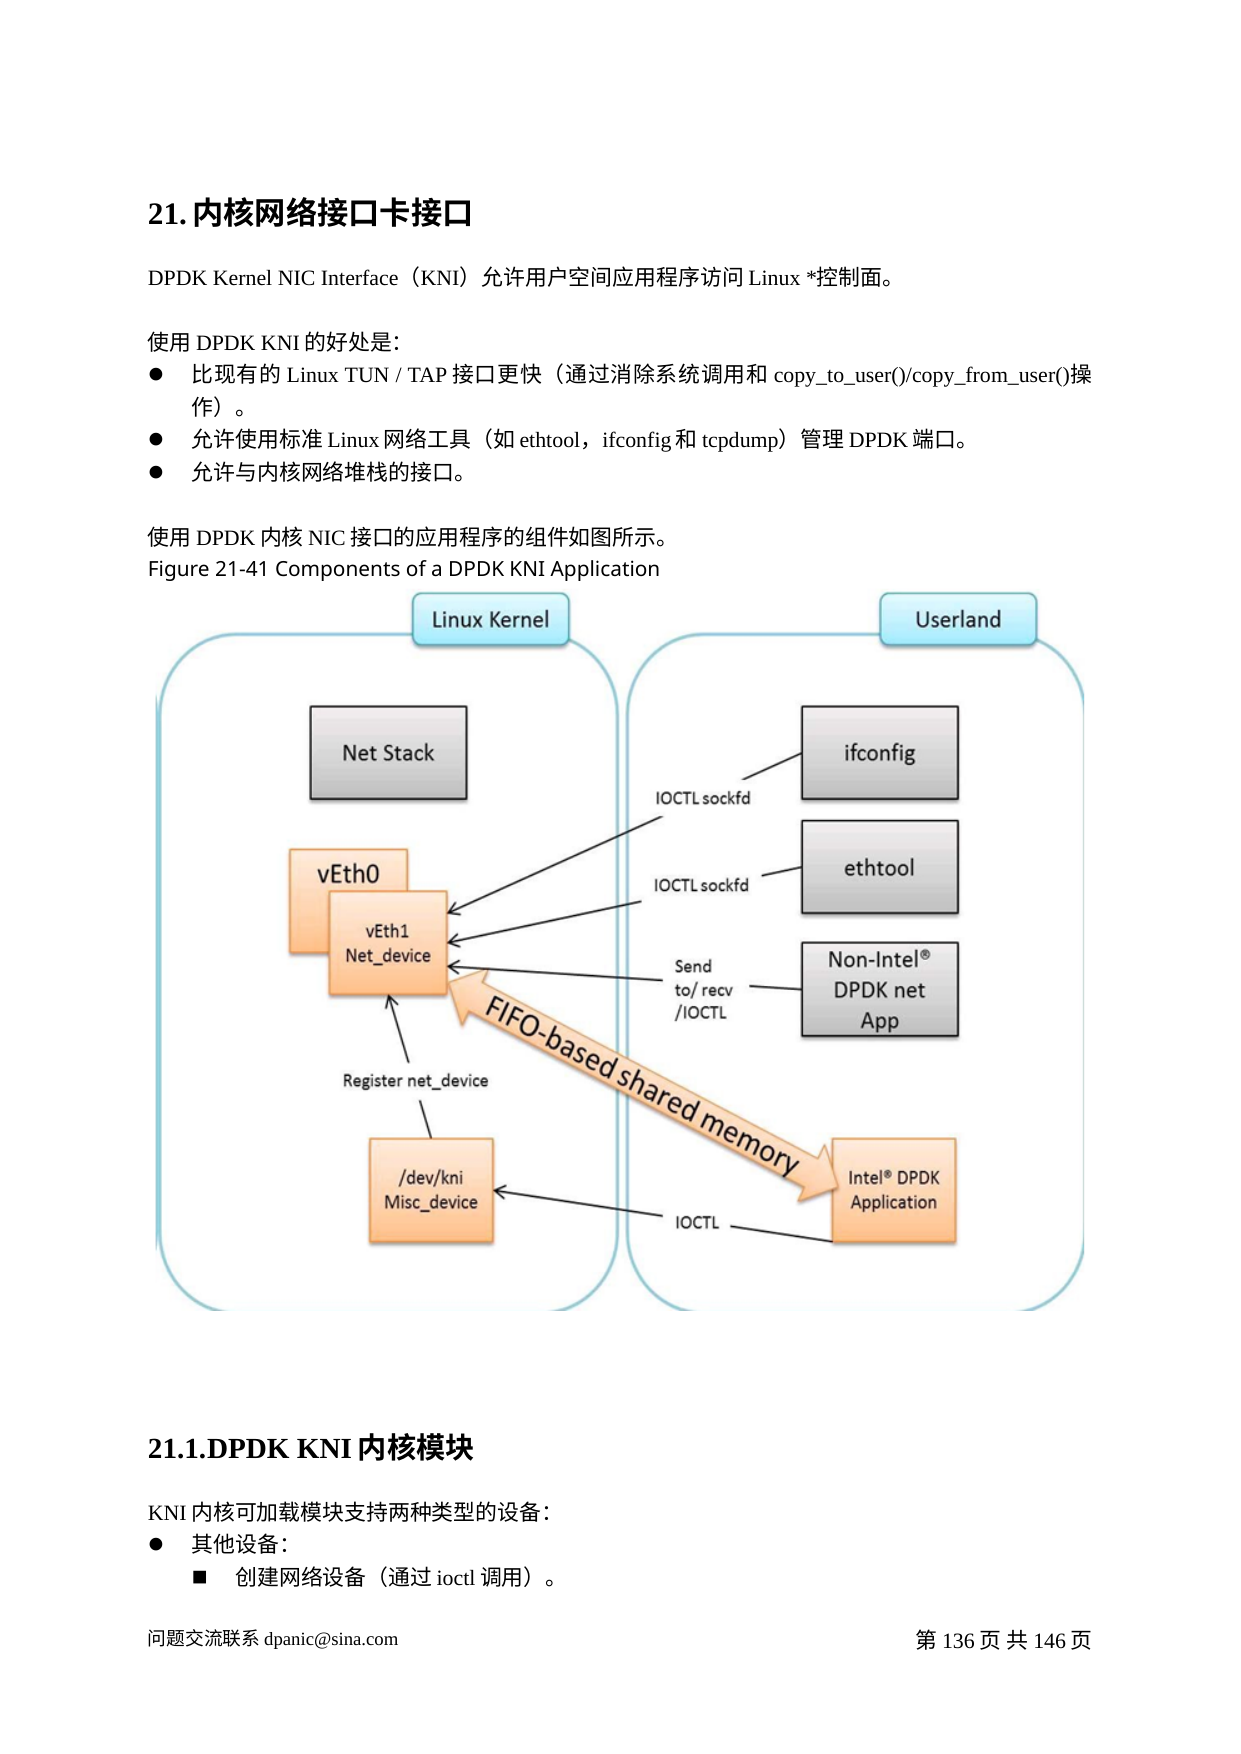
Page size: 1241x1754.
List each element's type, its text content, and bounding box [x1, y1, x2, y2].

list 其他设备： [148, 1527, 1092, 1559]
subtitle 内核网络接口卡接口 [148, 178, 1092, 243]
picture [147, 584, 1093, 1311]
list 创建网络设备（通过ioctl调用）。 [191, 1559, 1092, 1592]
text 使用DPDK内核NIC接口的应用程序的组件如图所示。 [148, 519, 1092, 552]
text KNI内核可加载模块支持两种类型的设备： [148, 1494, 1092, 1527]
text DPDK Kernel NIC Interface（KNI）允许用户空间应用程序访问Linux *控制面。 [148, 259, 1092, 292]
list 比现有的Linux TUN / TAP接口更快（通过消除系统调用和copy_to_user()/copy_from_user()操作）。 [148, 357, 1092, 422]
list 允许使用标准Linux网络工具（如ethtool，ifconfig和tcpdump）管理DPDK端口。 [148, 422, 1092, 454]
text 使用DPDK KNI的好处是： [148, 324, 1092, 357]
subtitle DPDK KNI内核模块 [148, 1413, 1092, 1478]
list 允许与内核网络堆栈的接口。 [148, 454, 1092, 487]
